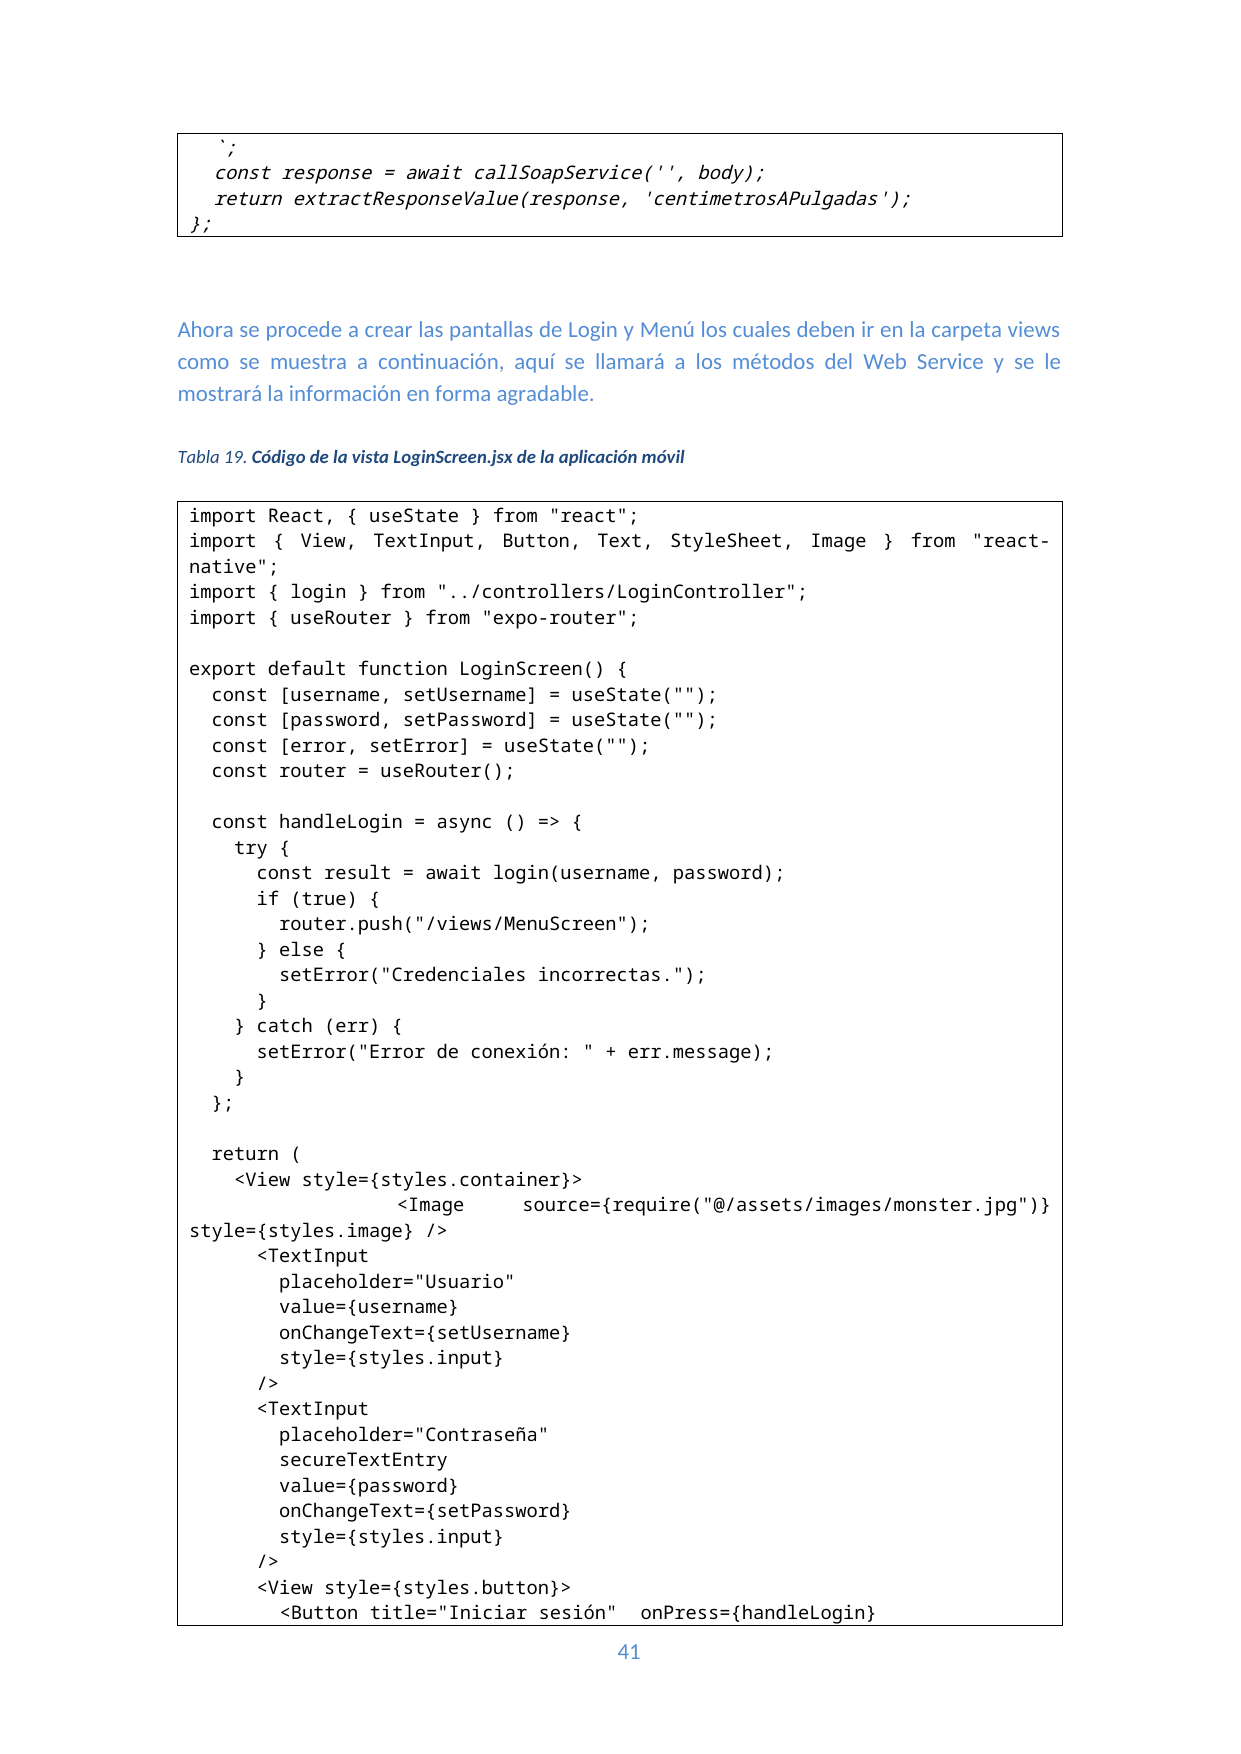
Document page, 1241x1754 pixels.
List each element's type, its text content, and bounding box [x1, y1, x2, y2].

text Tabla 19. Código de la vista LoginScreen.jsx de la aplicación móvil [177, 445, 1063, 468]
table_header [178, 134, 1062, 236]
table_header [178, 502, 1062, 1625]
text Ahora se procede a crear las pantallas de Login y Menú los cuales deben ir en la carpeta views como se muestra a continuación, aquí se llamará a los métodos del Web Service y se le mostrará la información en forma agradable. [177, 315, 1063, 407]
